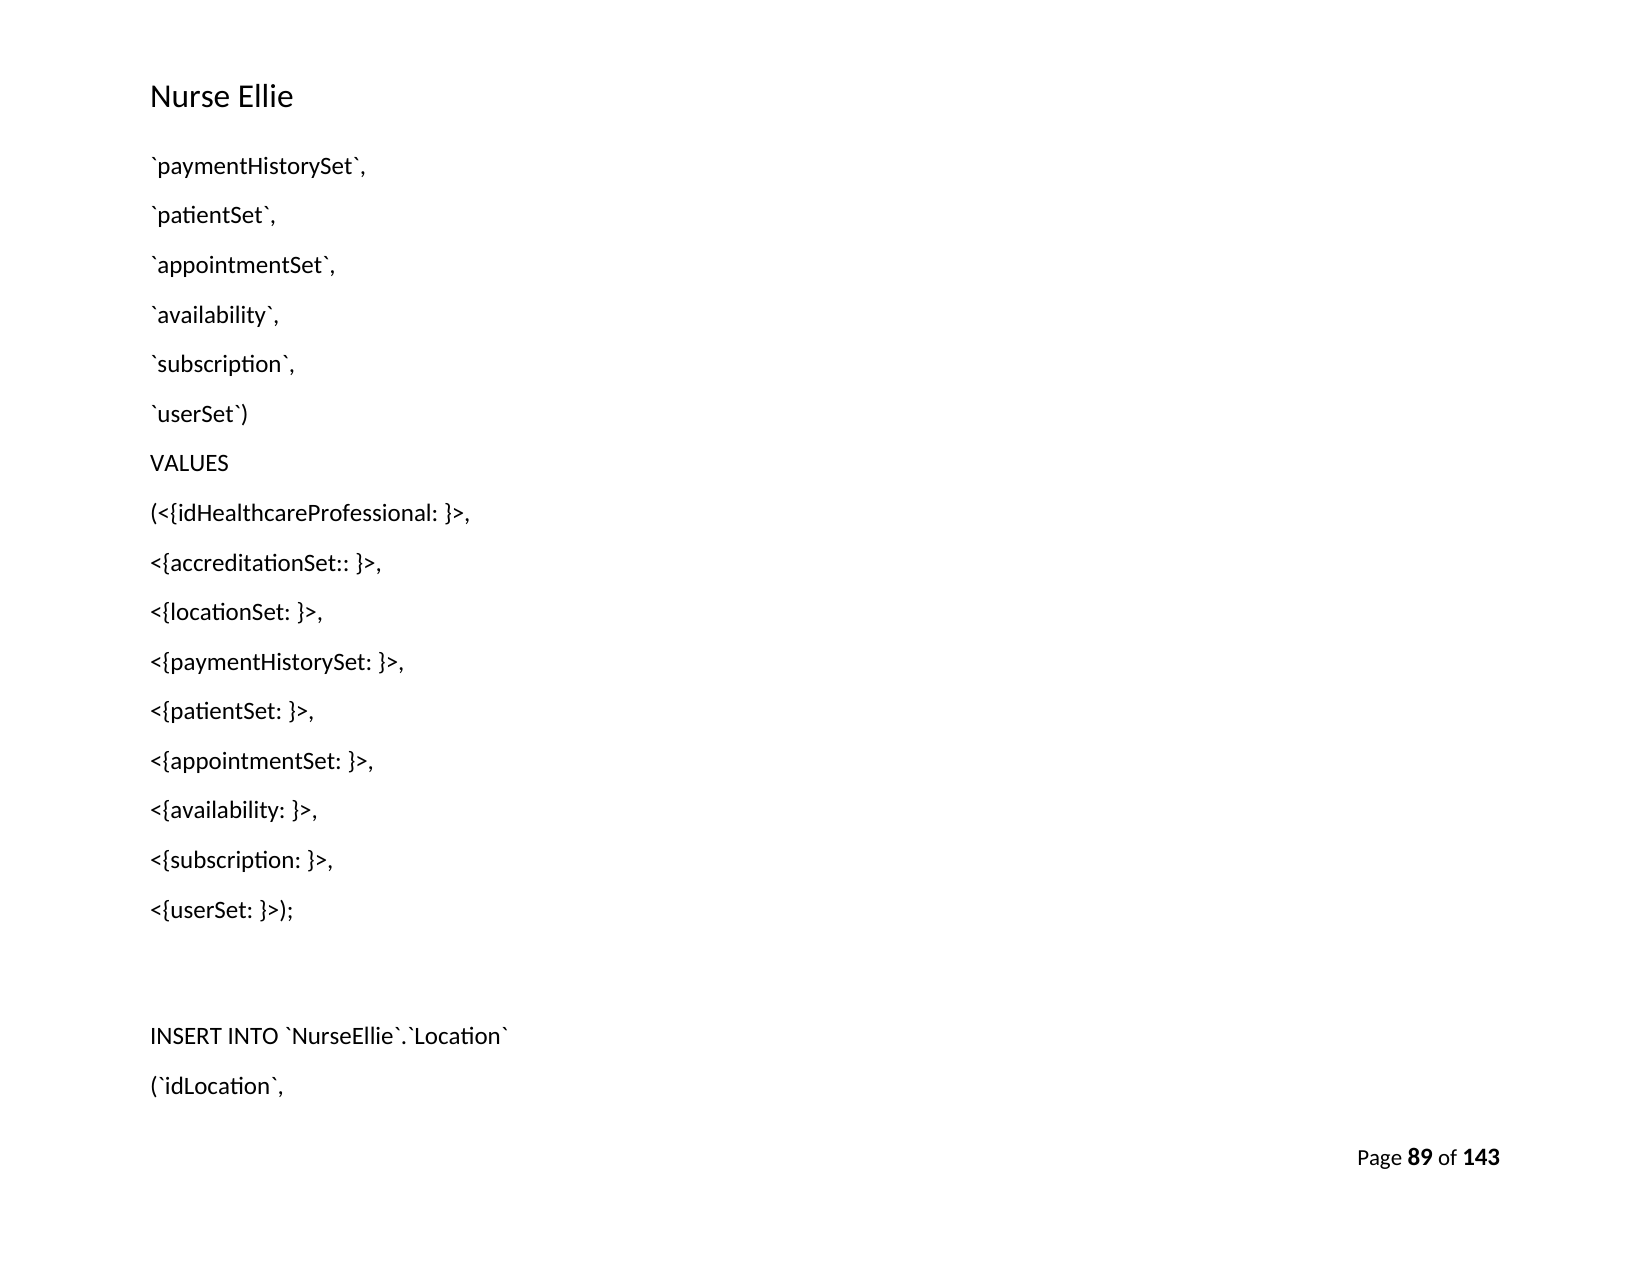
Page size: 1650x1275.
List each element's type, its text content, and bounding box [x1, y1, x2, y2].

text <{subscription: }>, [150, 844, 1500, 875]
text VALUES [150, 447, 1500, 478]
text `subscription`, [150, 348, 1500, 379]
text `availability`, [150, 299, 1500, 329]
text (`idLocation`, [150, 1070, 1500, 1101]
text `appointmentSet`, [150, 249, 1500, 280]
text INSERT INTO `NurseEllie`.`Location` [150, 1020, 1500, 1051]
text `paymentHistorySet`, [150, 150, 1500, 181]
text <{paymentHistorySet: }>, [150, 646, 1500, 676]
text <{appointmentSet: }>, [150, 745, 1500, 776]
text <{availability: }>, [150, 794, 1500, 825]
text `patientSet`, [150, 199, 1500, 230]
text `userSet`) [150, 398, 1500, 428]
text (<{idHealthcareProfessional: }>, [150, 497, 1500, 528]
text <{accreditationSet:: }>, [150, 547, 1500, 577]
text <{patientSet: }>, [150, 695, 1500, 726]
text <{locationSet: }>, [150, 596, 1500, 627]
text <{userSet: }>); [150, 894, 1500, 924]
